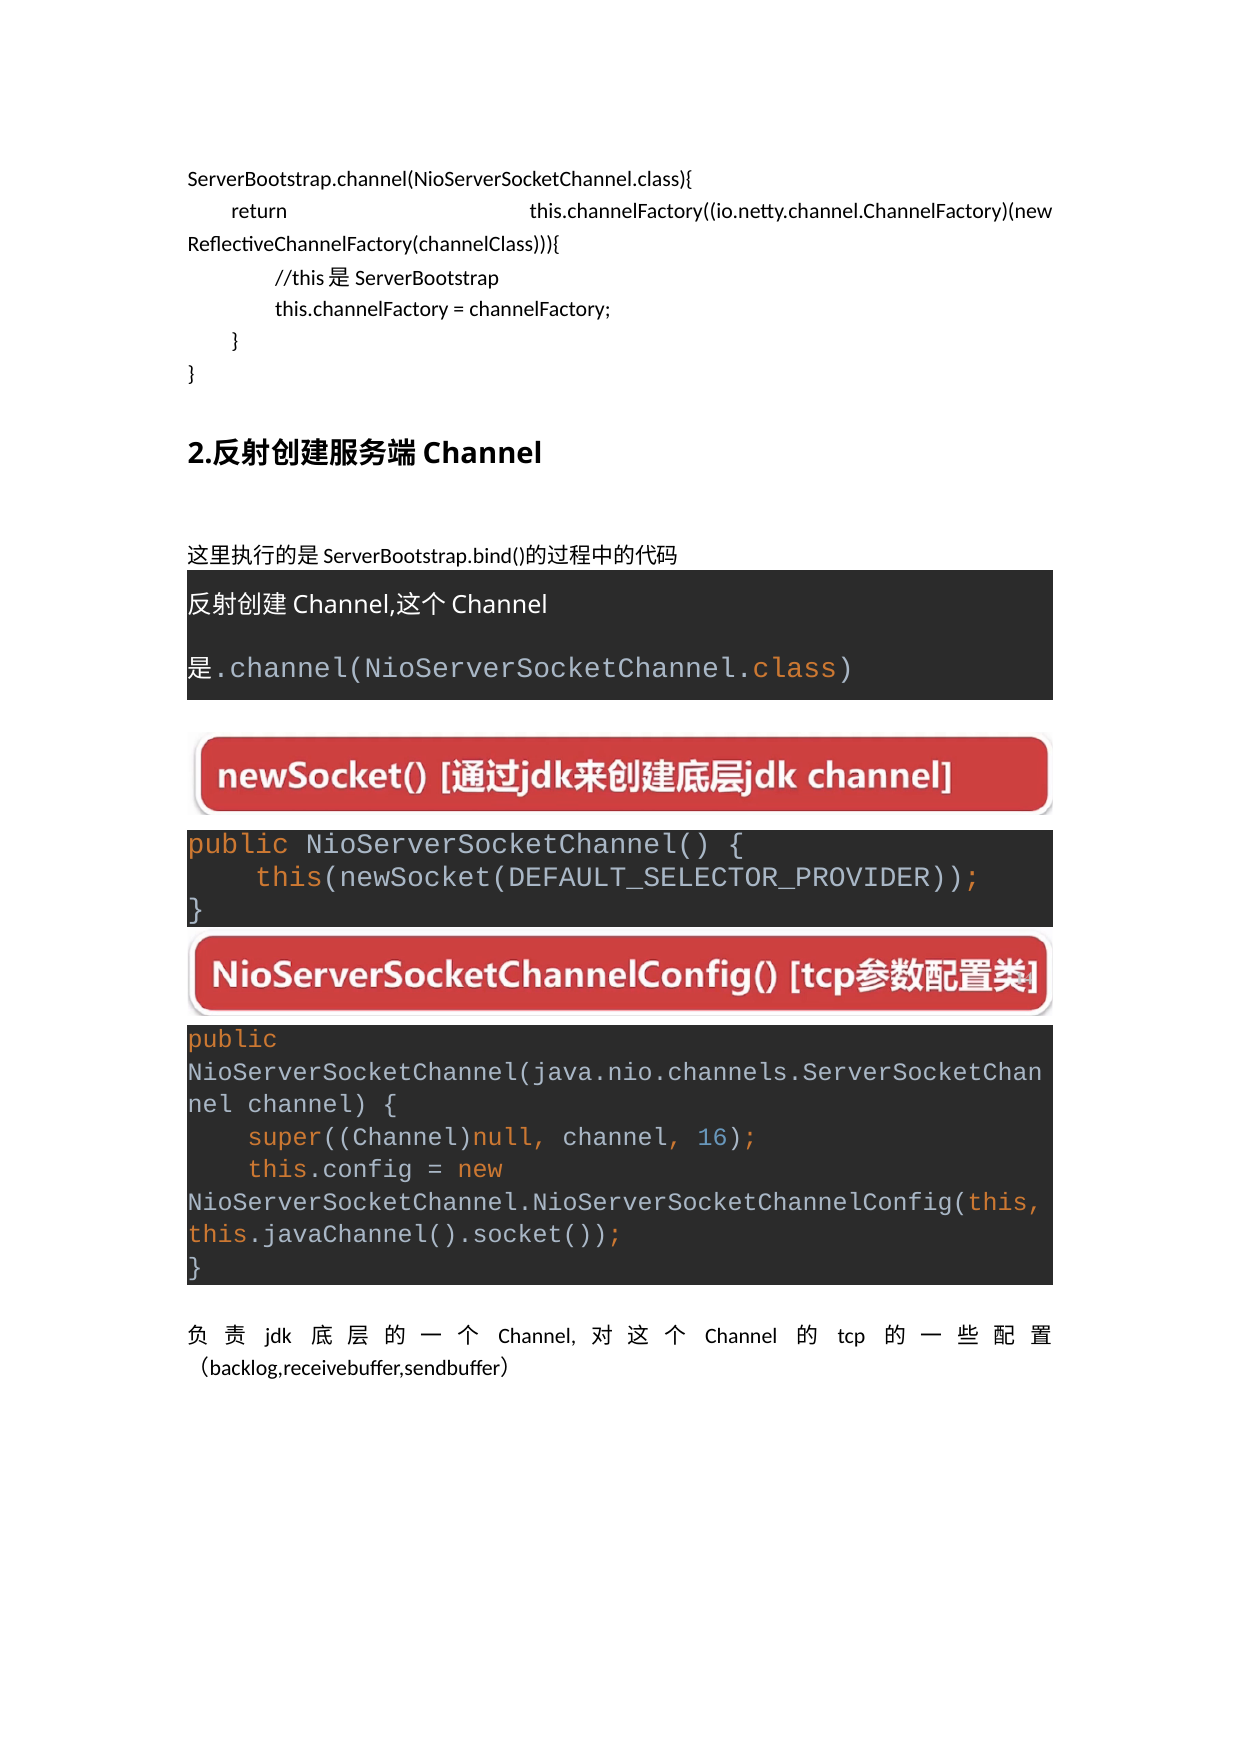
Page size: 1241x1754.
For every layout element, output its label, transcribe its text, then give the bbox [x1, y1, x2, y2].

text public NioServerSocketChannel() { this(newSocket(DEFAULT_SELECTOR_PROVIDER)); } [187, 830, 1053, 927]
text 这里执行的是ServerBootstrap.bind()的过程中的代码 [187, 537, 1053, 570]
picture [187, 927, 1053, 1016]
picture [187, 732, 1053, 815]
text //this是ServerBootstrap [187, 259, 1053, 292]
text ServerBootstrap.channel(NioServerSocketChannel.class){ [187, 162, 1053, 194]
text } [187, 324, 1053, 357]
subtitle 2.反射创建服务端Channel [187, 419, 1053, 484]
text 反射创建Channel,这个Channel是.channel(NioServerSocketChannel.class) [187, 570, 1053, 700]
text 负责jdk底层的一个Channel,对这个Channel的tcp的一些配置（backlog,receivebuffer,sendbuffer） [187, 1317, 1053, 1382]
text } [187, 357, 1053, 389]
text return this.channelFactory((io.netty.channel.ChannelFactory)(new ReflectiveChannelFactory(channelClass))){ [187, 194, 1053, 259]
text public NioServerSocketChannel(java.nio.channels.ServerSocketChannel channel) { super((Channel)null, channel, 16); this.config = new NioServerSocketChannel.NioServerSocketChannelConfig(this, this.javaChannel().socket()); } [187, 1025, 1053, 1285]
text this.channelFactory = channelFactory; [187, 292, 1053, 324]
